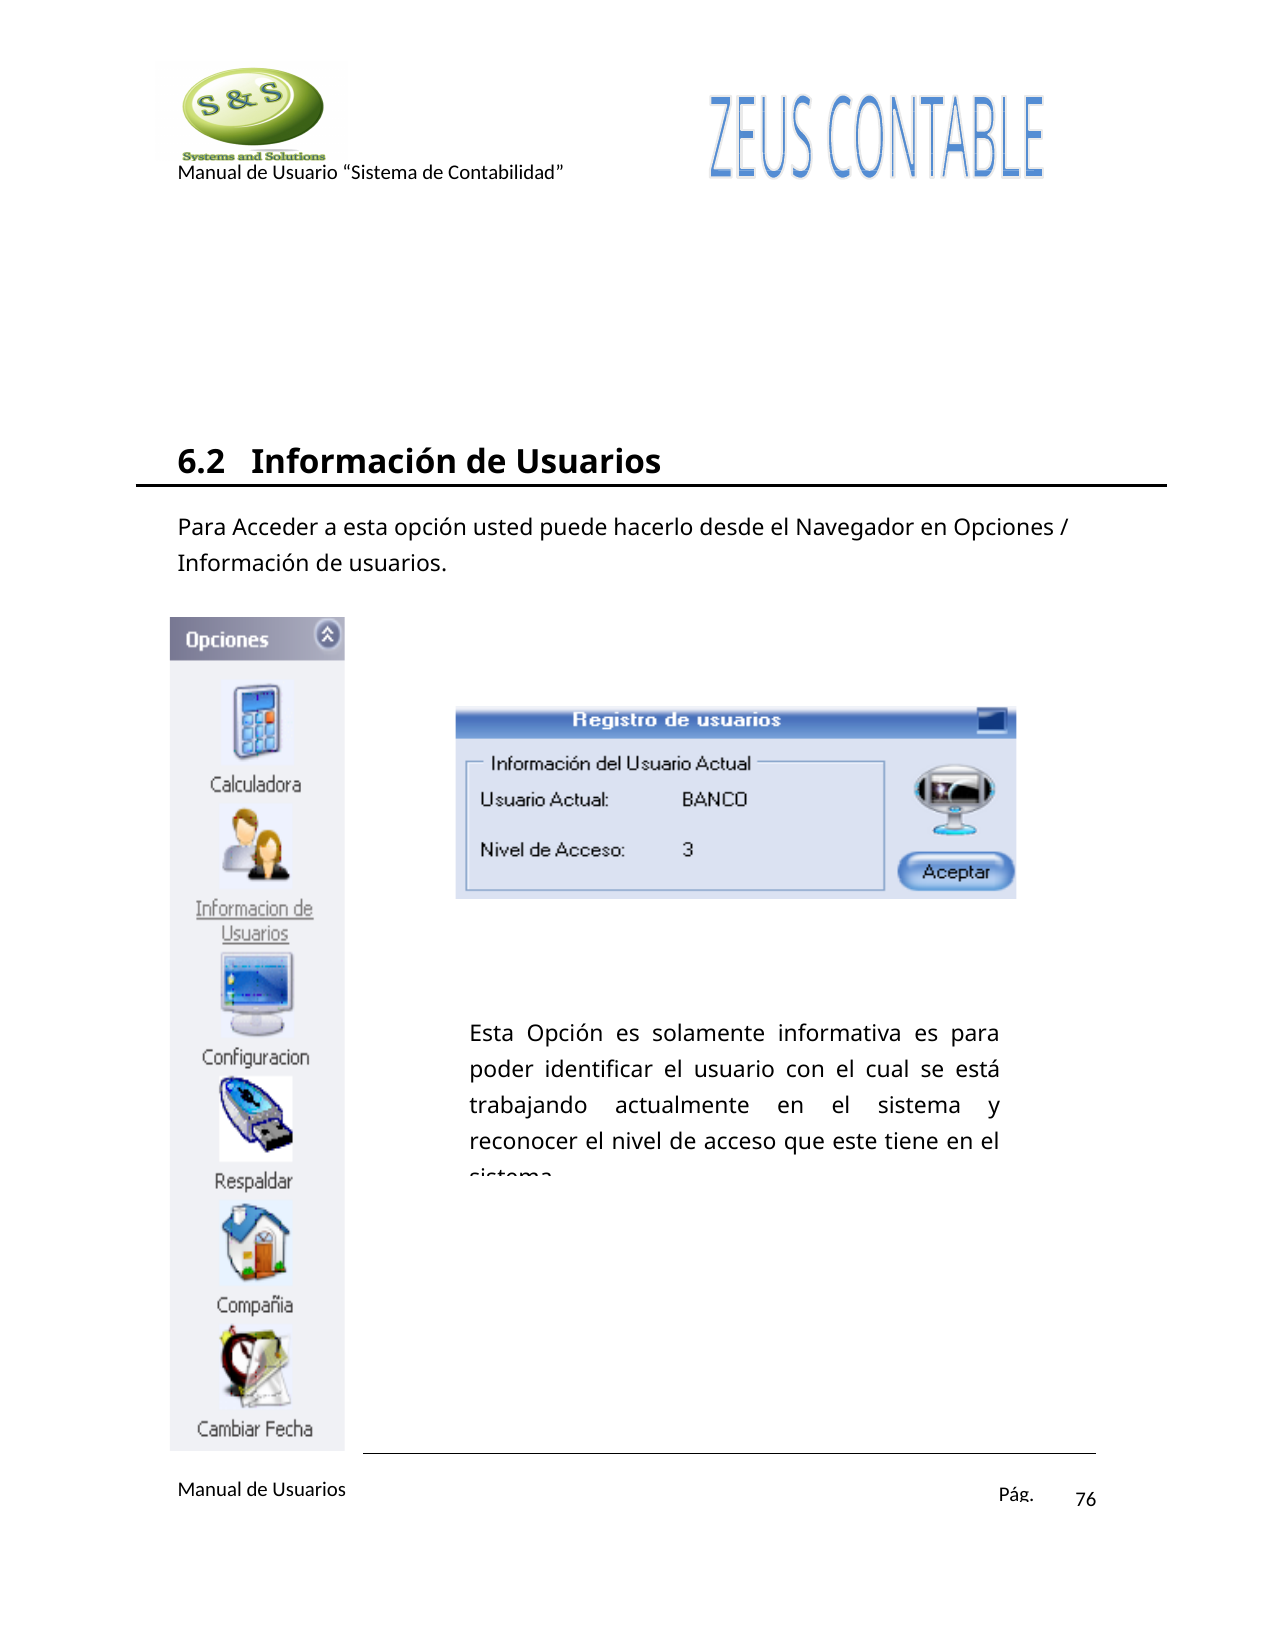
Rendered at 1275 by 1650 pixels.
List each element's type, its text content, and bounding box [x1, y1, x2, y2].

text 6.2 Información de Usuarios [177, 438, 1098, 483]
text Para Acceder a esta opción usted puede hacerlo desde el Navegador en Opciones / Información de usuarios. [177, 511, 1098, 578]
picture [169, 617, 345, 1451]
picture [155, 61, 348, 161]
picture [455, 706, 1017, 899]
